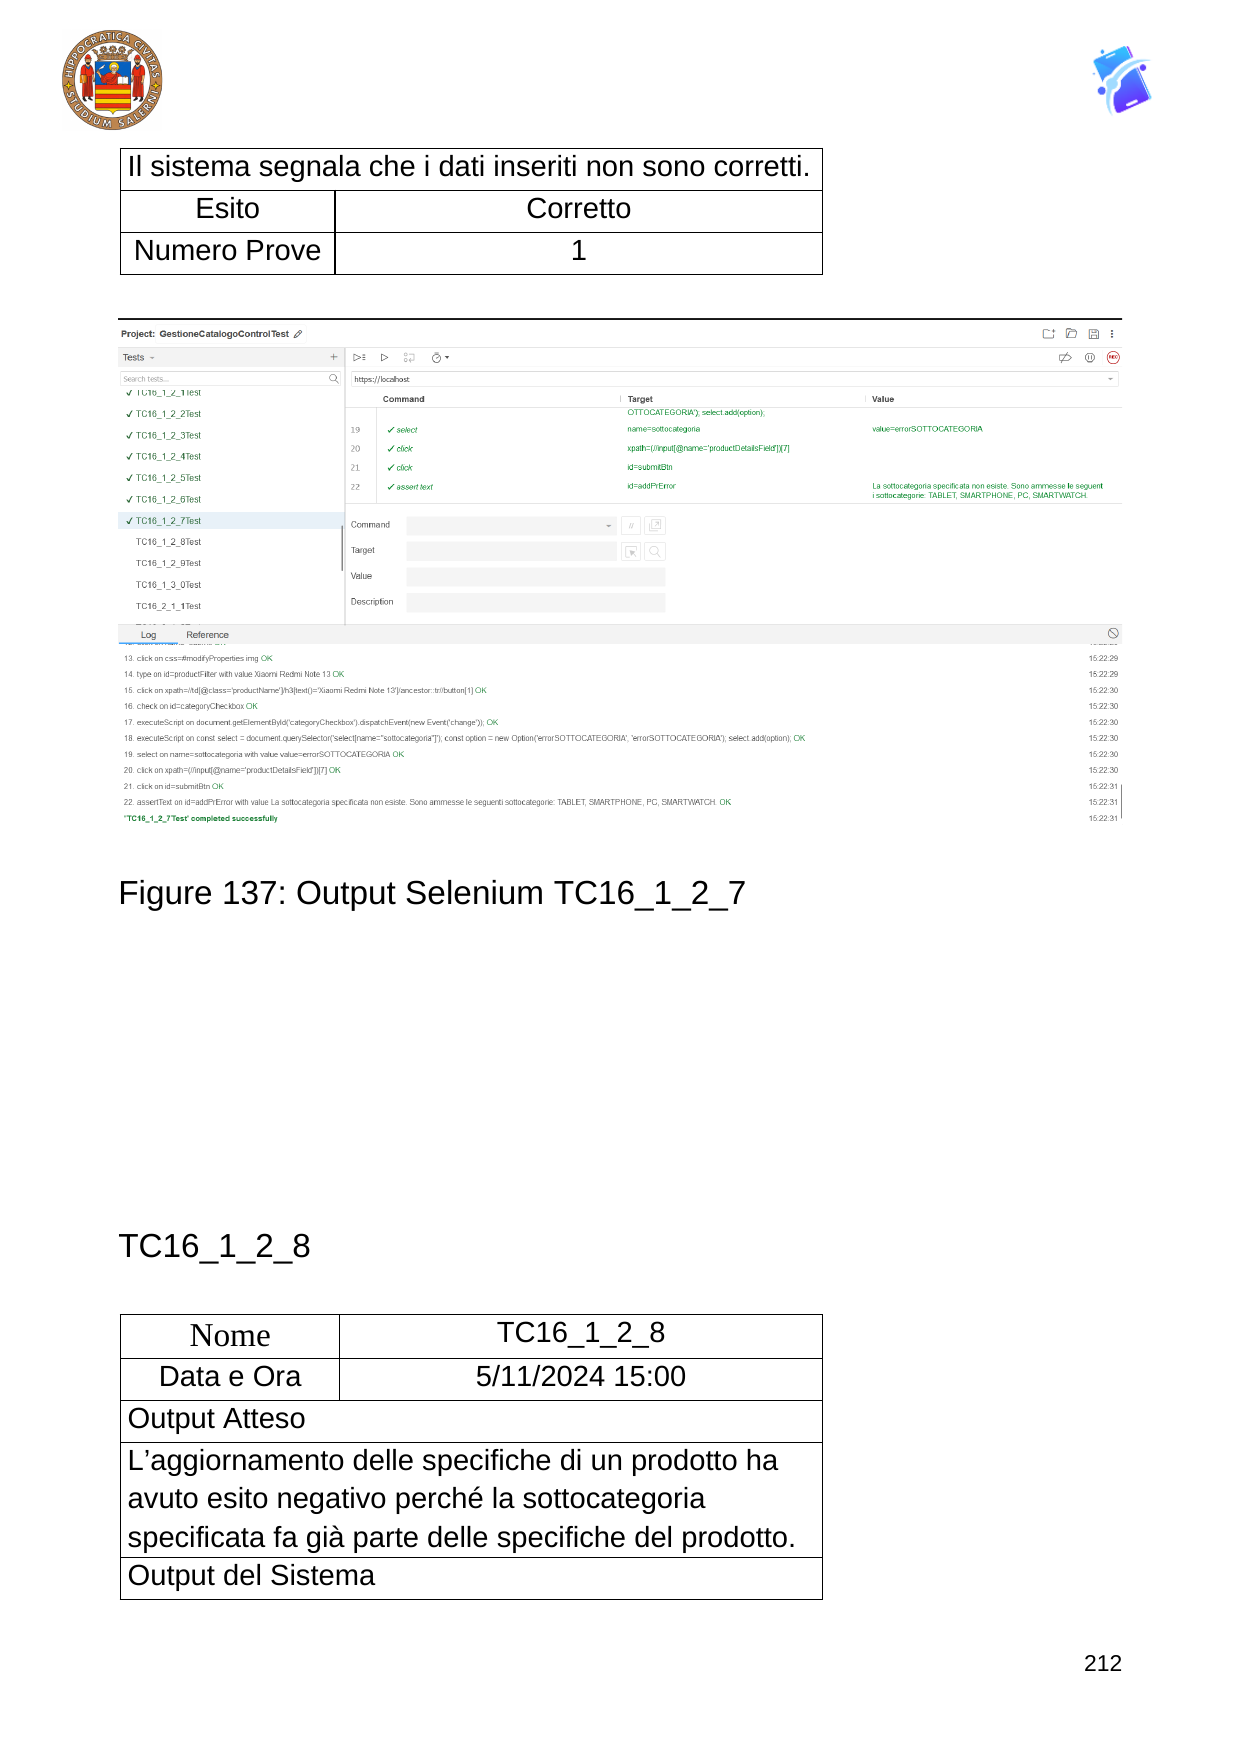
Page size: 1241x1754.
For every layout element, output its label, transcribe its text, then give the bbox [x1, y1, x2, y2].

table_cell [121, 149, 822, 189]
picture [61, 29, 163, 131]
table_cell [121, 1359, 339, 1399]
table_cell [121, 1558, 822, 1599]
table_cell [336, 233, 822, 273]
picture [1066, 25, 1178, 147]
text TC16_1_2_8 [118, 1226, 1122, 1264]
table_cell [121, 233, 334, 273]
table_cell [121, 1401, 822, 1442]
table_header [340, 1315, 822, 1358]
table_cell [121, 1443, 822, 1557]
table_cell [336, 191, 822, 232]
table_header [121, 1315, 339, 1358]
picture [118, 318, 1123, 825]
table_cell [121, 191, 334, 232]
text Figure 137: Output Selenium TC16_1_2_7 [118, 873, 1122, 911]
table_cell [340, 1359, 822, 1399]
